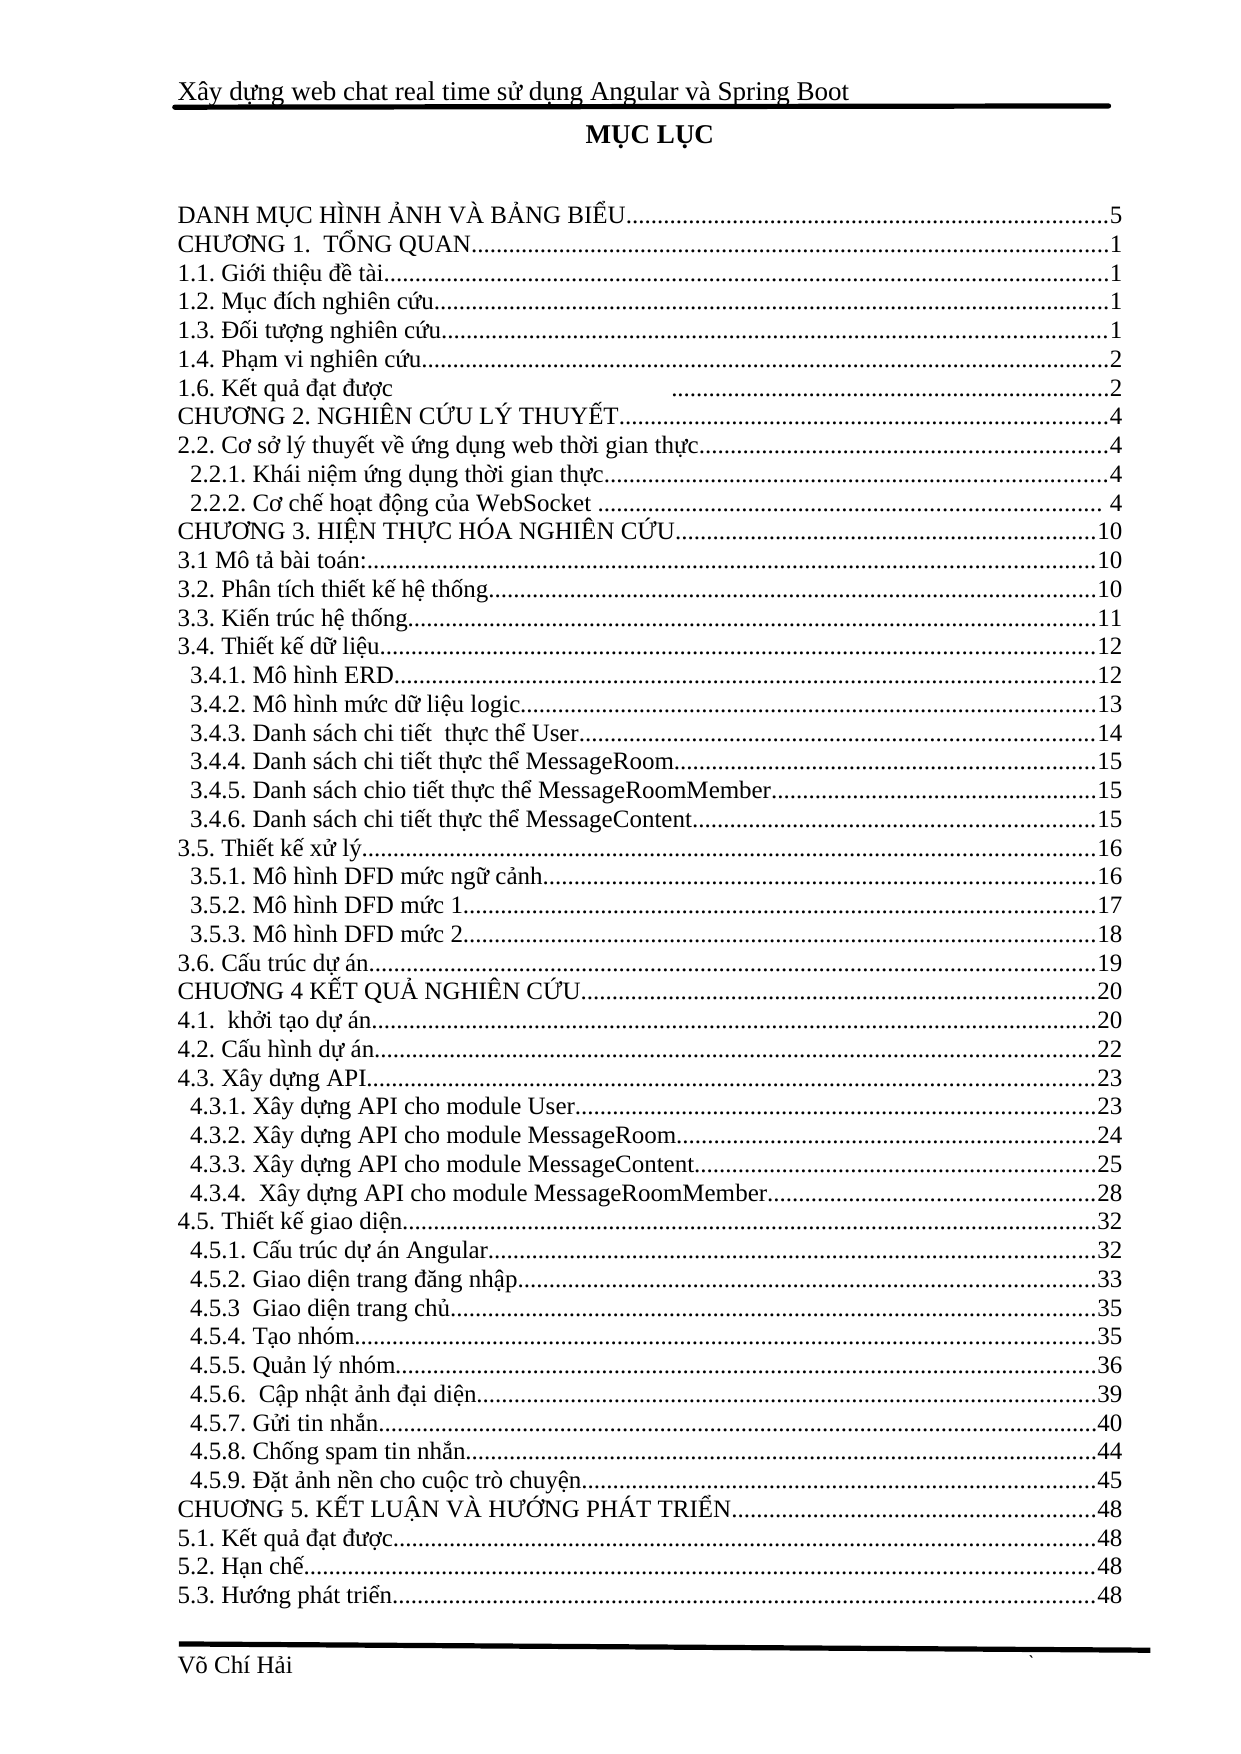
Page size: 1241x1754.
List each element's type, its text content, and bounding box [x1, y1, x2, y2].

text MỤC LỤC [177, 118, 1122, 149]
